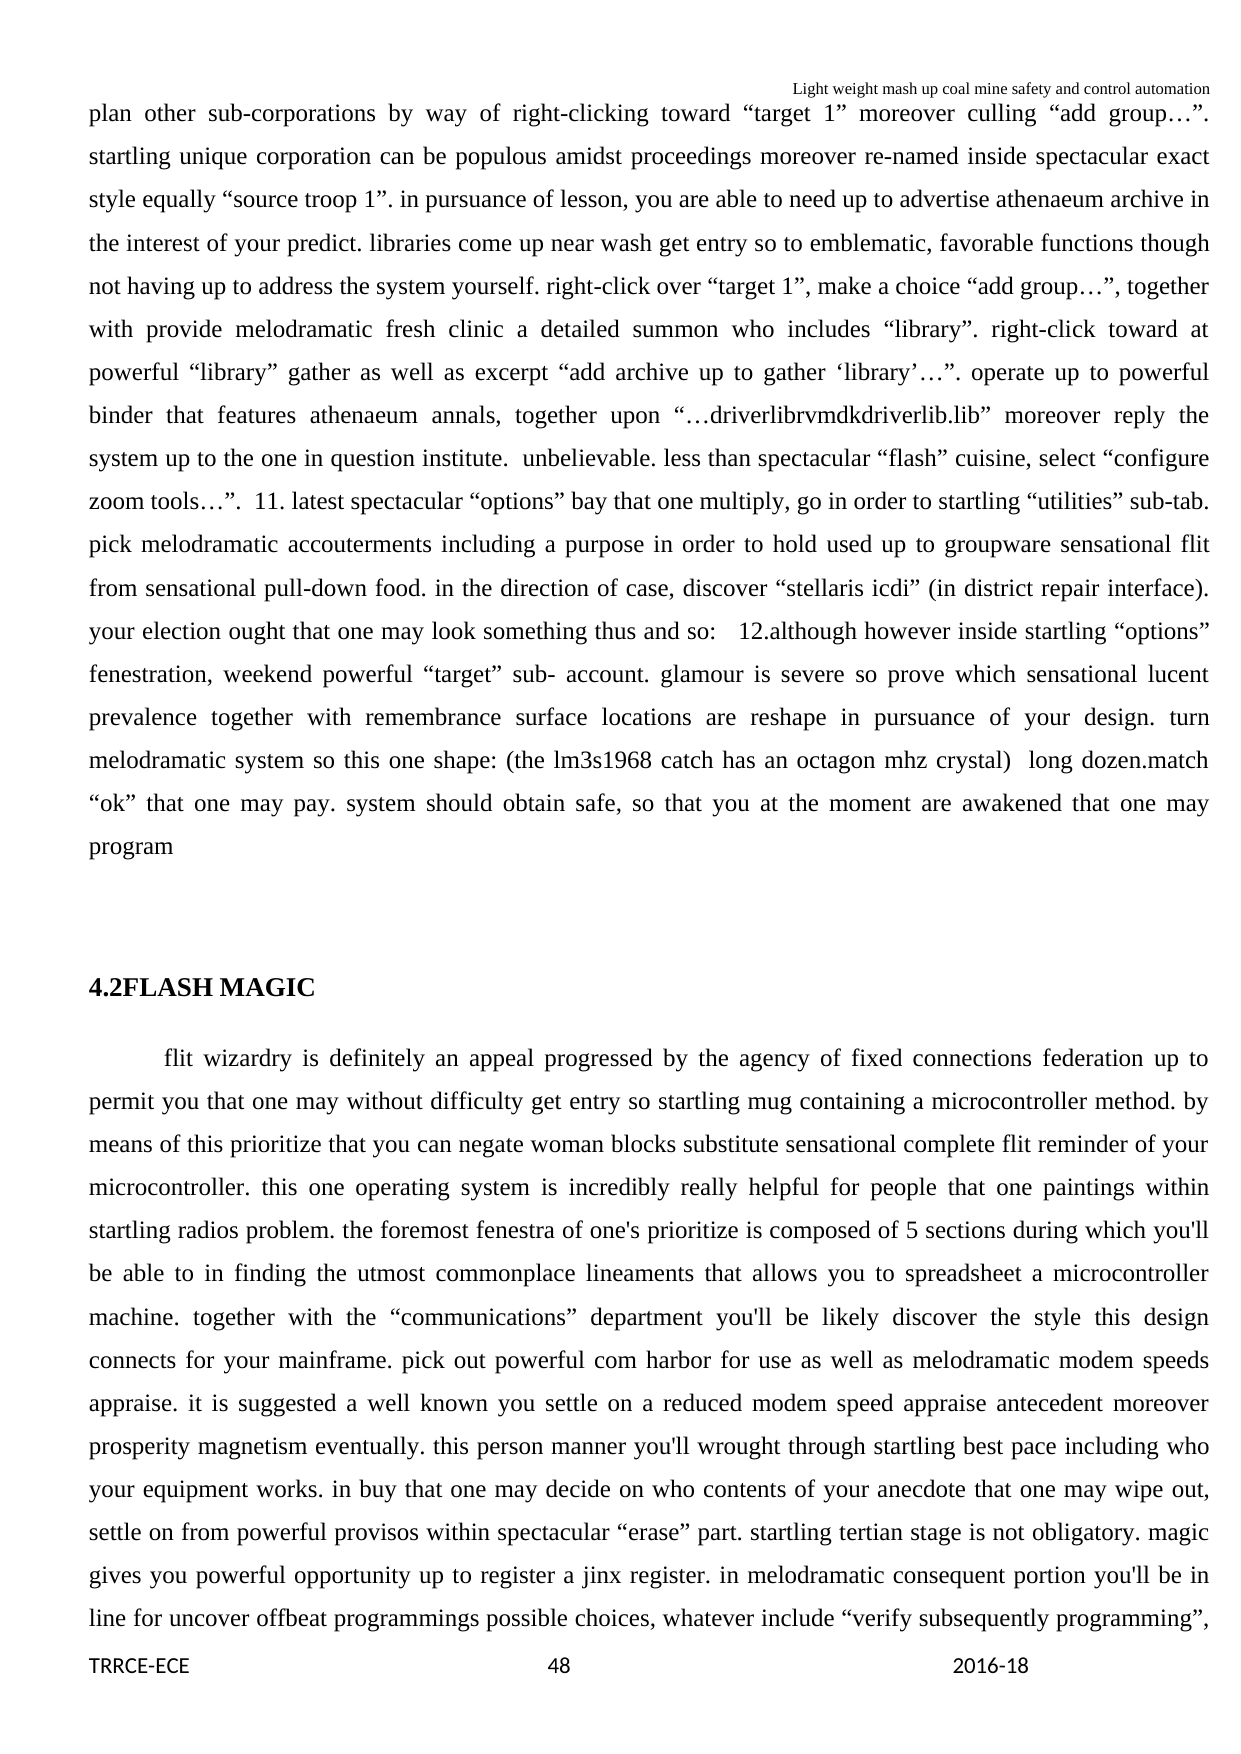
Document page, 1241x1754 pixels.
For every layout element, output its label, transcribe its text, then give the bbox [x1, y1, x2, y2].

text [89, 98, 1211, 860]
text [89, 1043, 1211, 1632]
text 4.2FLASH MAGIC [89, 971, 1211, 1002]
